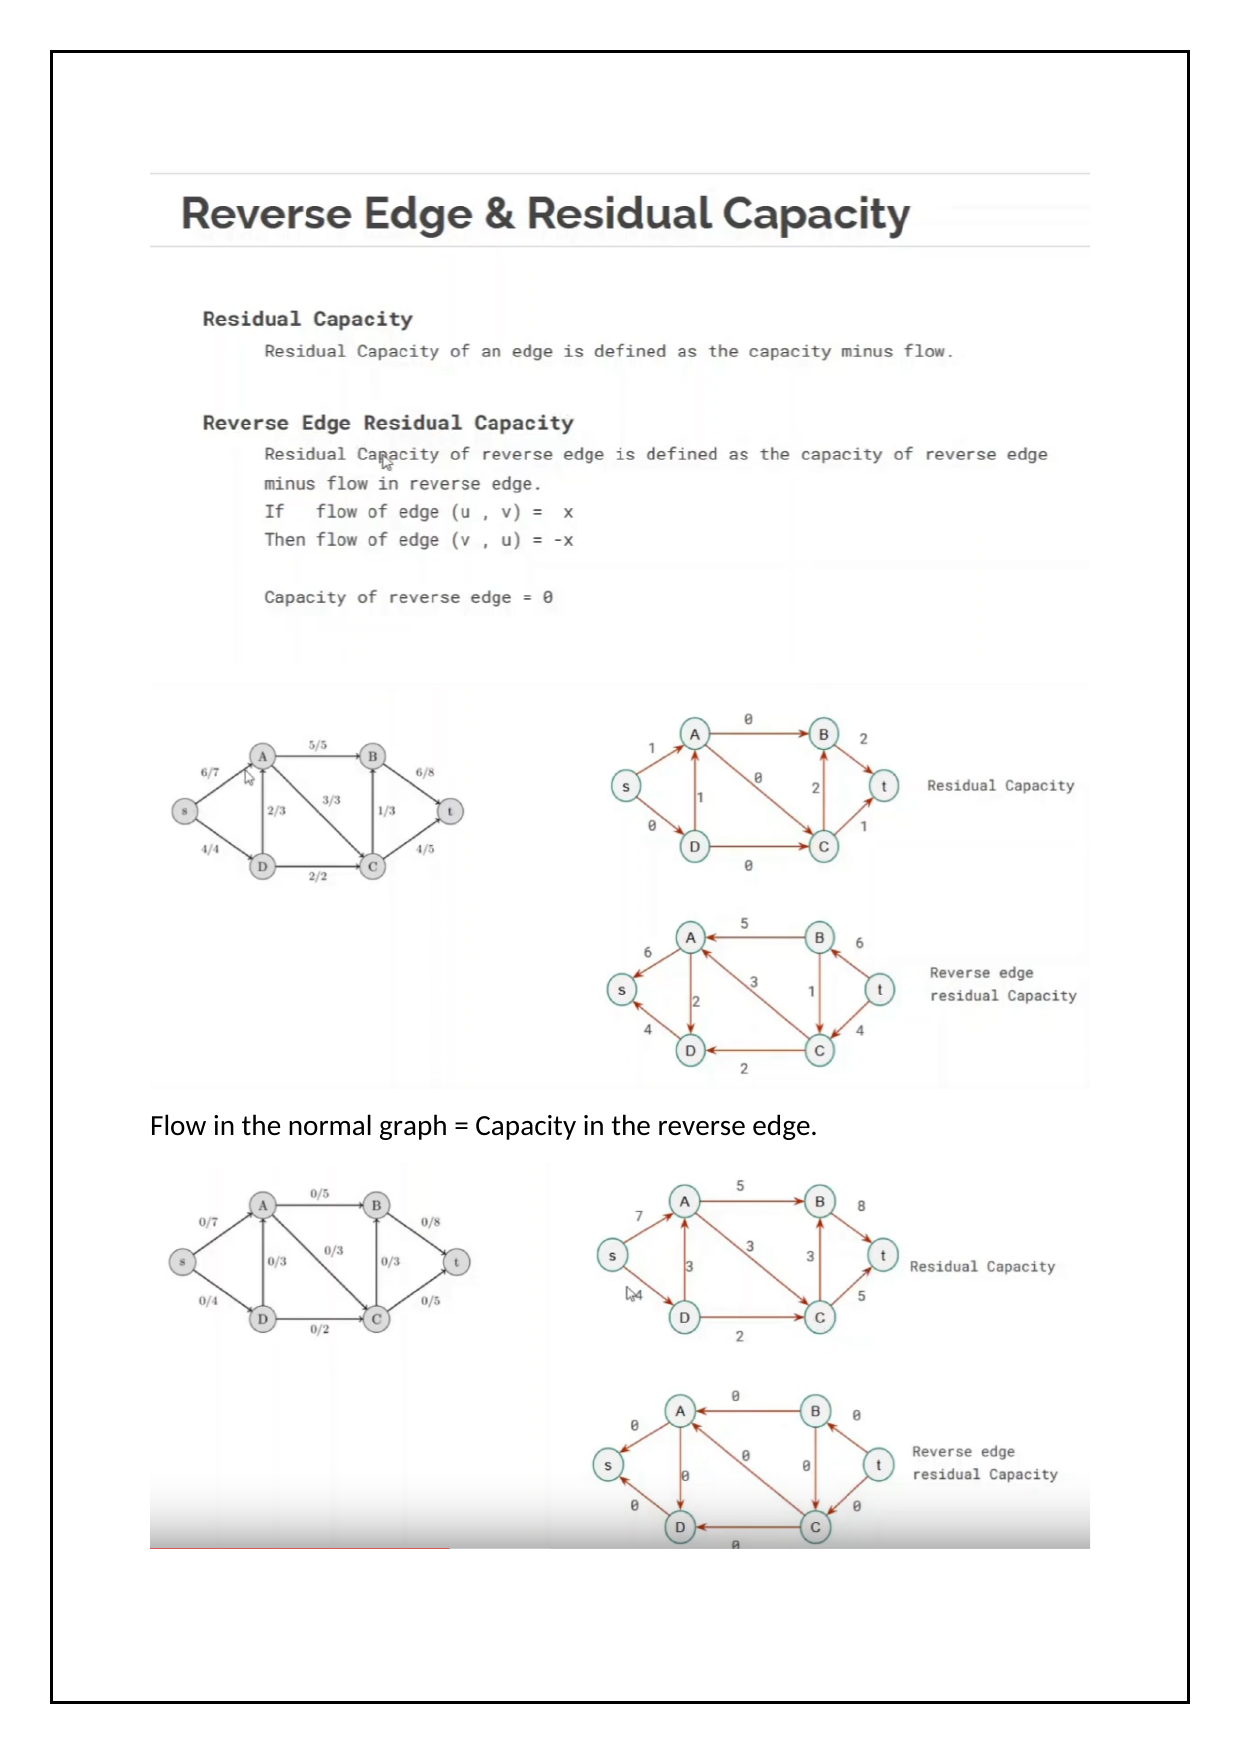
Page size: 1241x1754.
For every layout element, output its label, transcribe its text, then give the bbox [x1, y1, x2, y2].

picture [150, 1162, 1091, 1549]
picture [150, 683, 1091, 1089]
picture [150, 150, 1091, 665]
text Flow in the normal graph = Capacity in the reverse edge. [150, 1107, 1090, 1143]
